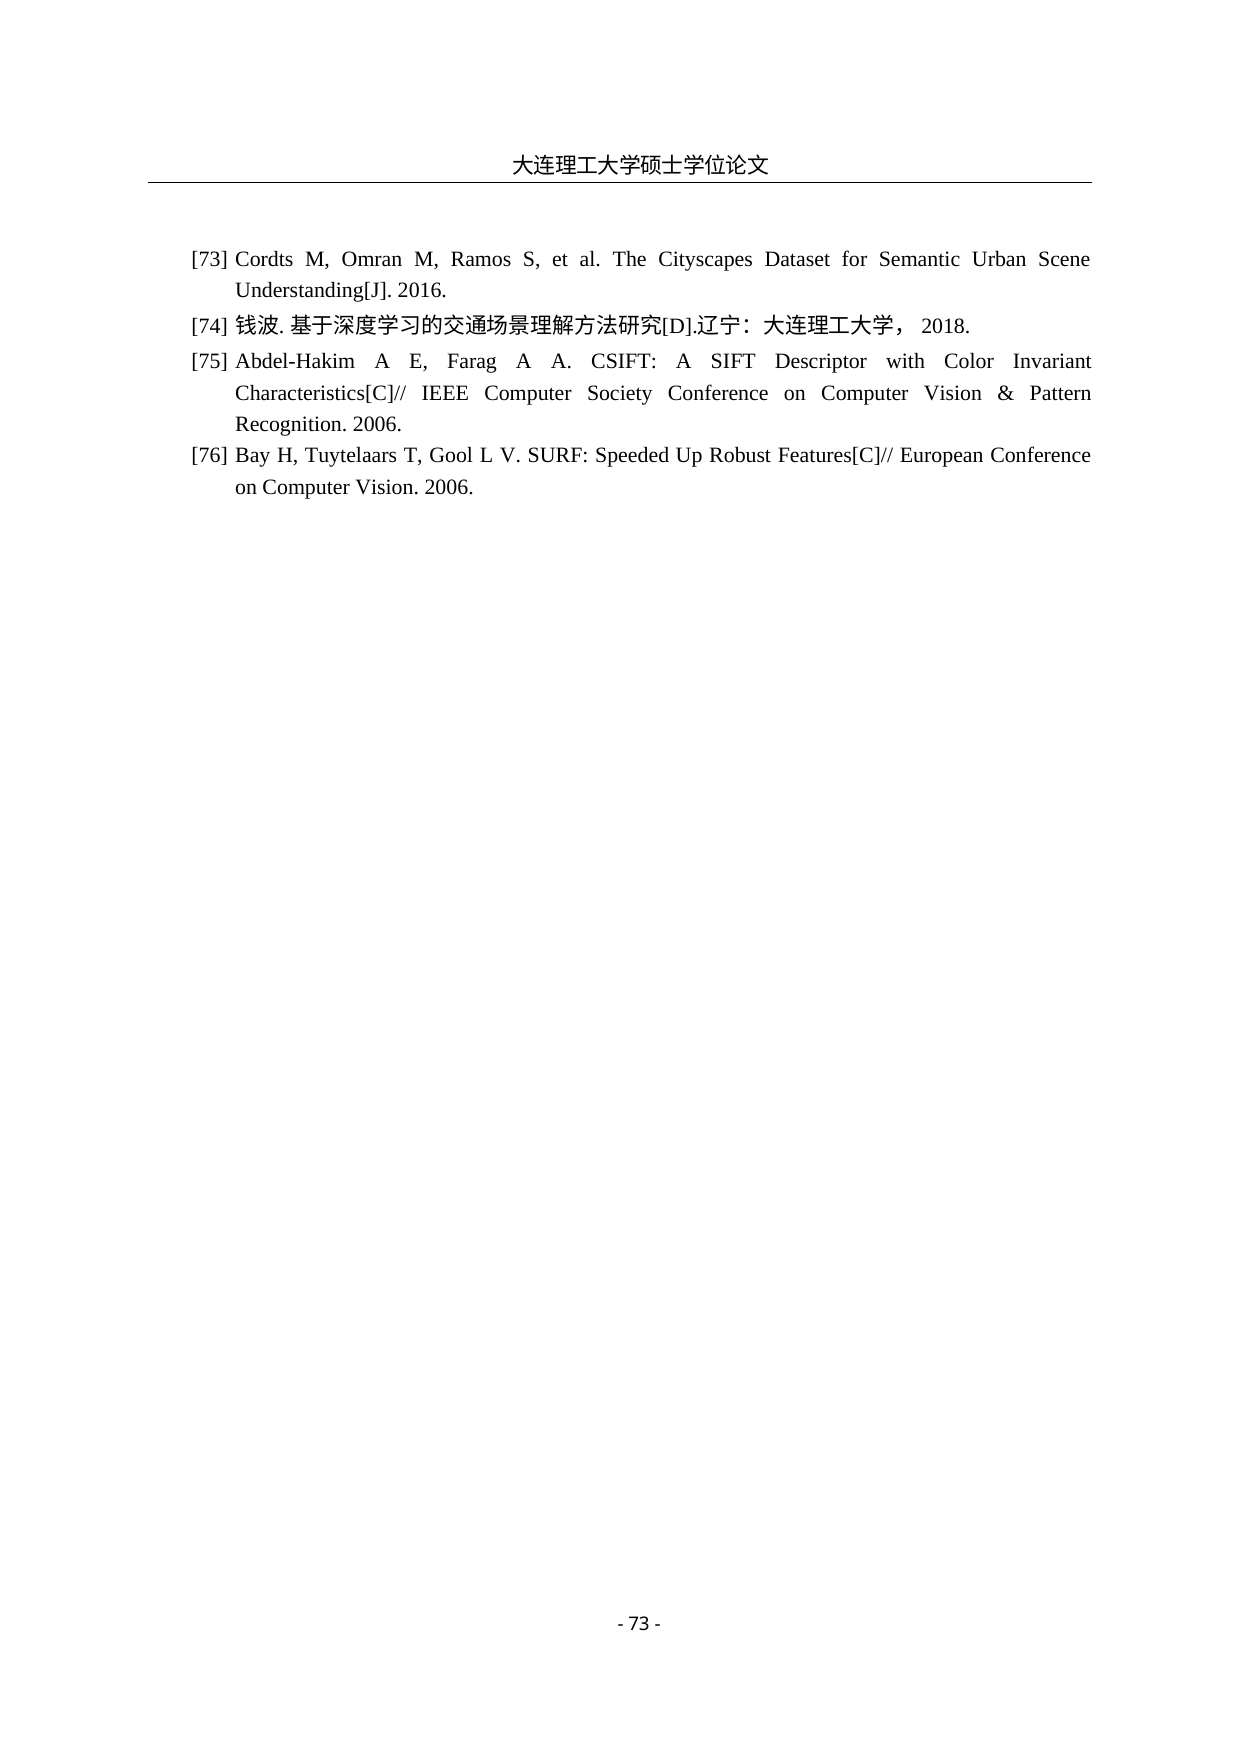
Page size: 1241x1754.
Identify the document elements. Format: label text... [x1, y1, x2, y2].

list Bay H, Tuytelaars T, Gool L V. SURF: Speeded Up Robust Features[C]// European Conference on Computer Vision. 2006. [191, 442, 1092, 499]
list Cordts M, Omran M, Ramos S, et al. The Cityscapes Dataset for Semantic Urban Scene Understanding[J]. 2016. [191, 246, 1092, 302]
list Abdel-Hakim A E, Farag A A. CSIFT: A SIFT Descriptor with Color Invariant Characteristics[C]// IEEE Computer Society Conference on Computer Vision & Pattern Recognition. 2006. [191, 348, 1092, 436]
list 钱波. 基于深度学习的交通场景理解方法研究[D].辽宁：大连理工大学， 2018. [191, 308, 1092, 340]
